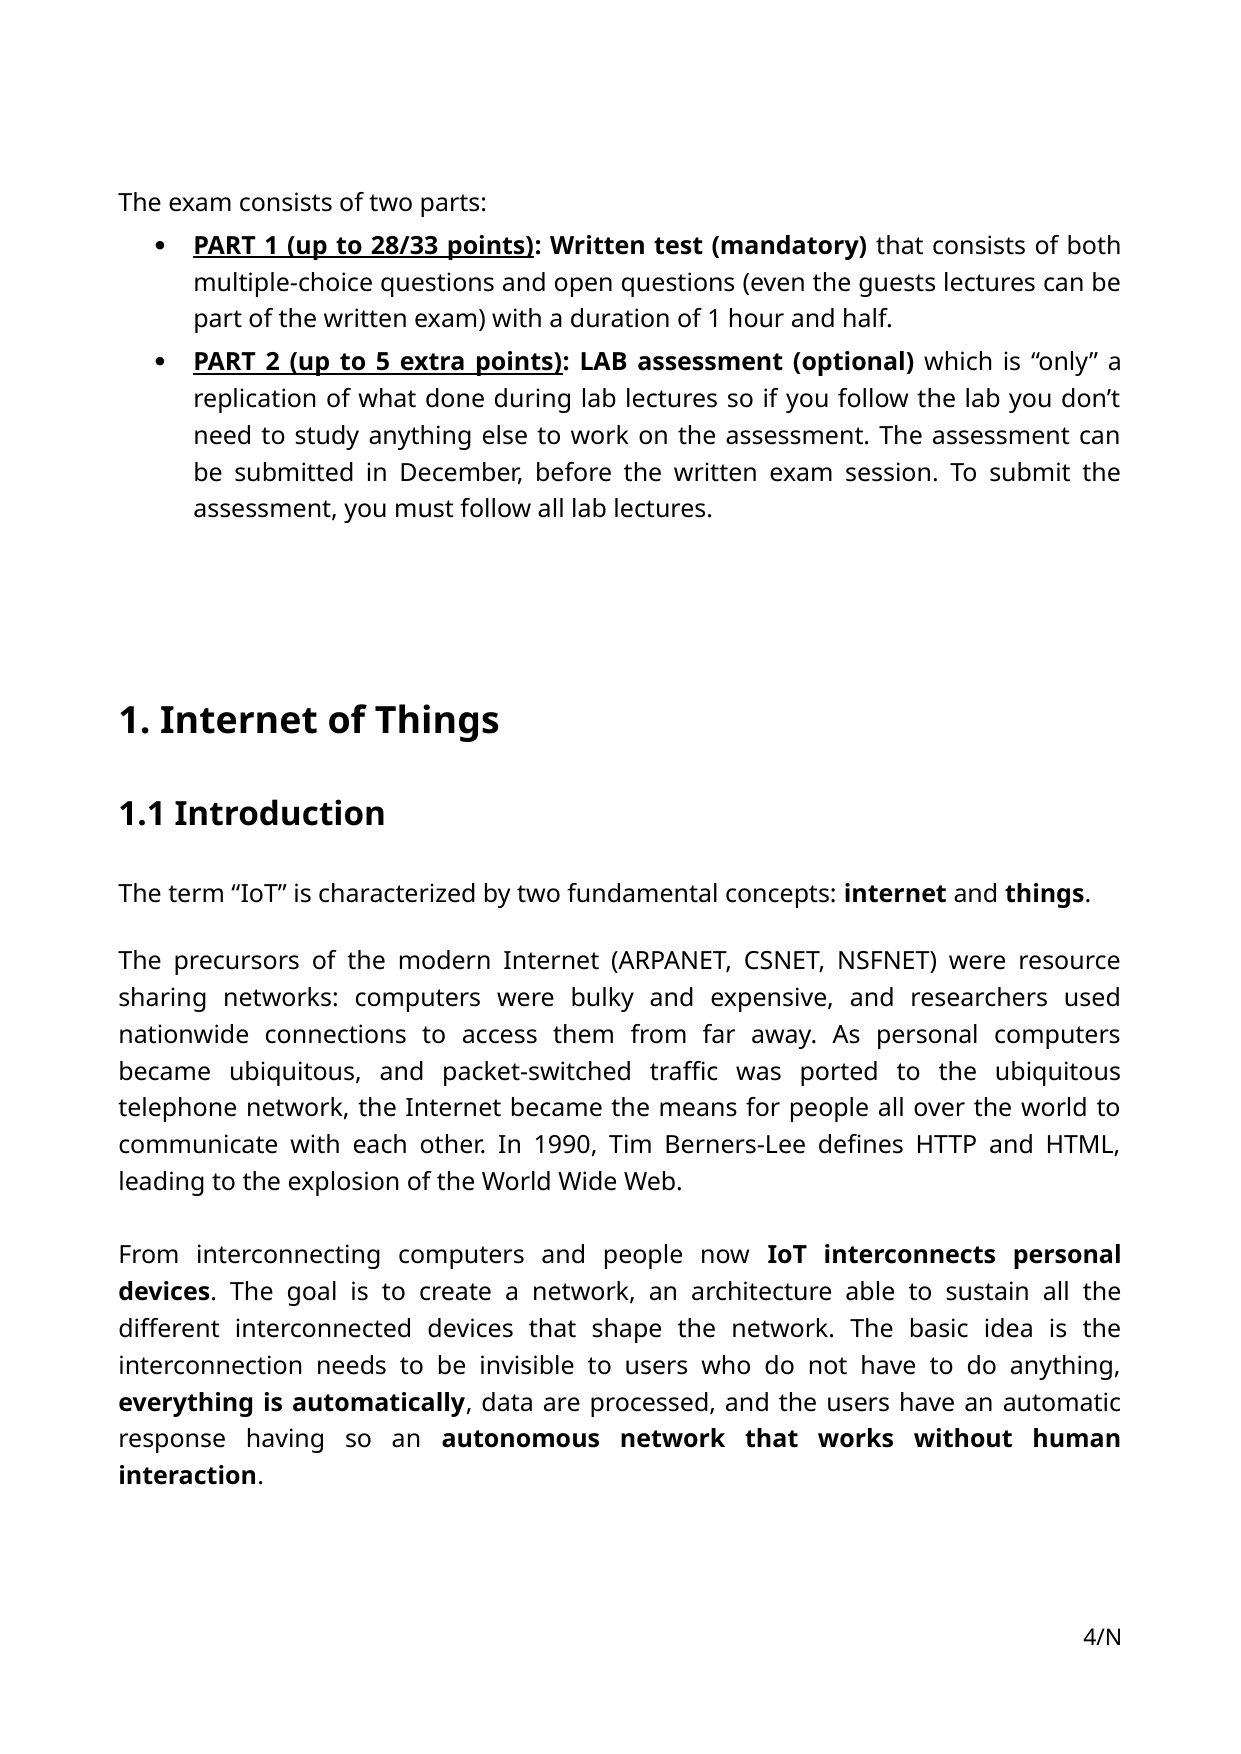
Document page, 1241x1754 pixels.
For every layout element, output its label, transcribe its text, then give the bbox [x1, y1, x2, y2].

text The term “IoT” is characterized by two fundamental concepts: internet and things. [118, 875, 1122, 909]
text The precursors of the modern Internet (ARPANET, CSNET, NSFNET) were resource sharing networks: computers were bulky and expensive, and researchers used nationwide connections to access them from far away. As personal computers became ubiquitous, and packet-switched traffic was ported to the ubiquitous telephone network, the Internet became the means for people all over the world to communicate with each other. In 1990, Tim Berners-Lee defines HTTP and HTML, leading to the explosion of the World Wide Web. [118, 943, 1122, 1198]
list PART 2 (up to 5 extra points): LAB assessment (optional) which is “only” a replication of what done during lab lectures so if you follow the lab you don’t need to study anything else to work on the assessment. The assessment can be submitted in December, before the written exam session. To submit the assessment, you must follow all lab lectures. [156, 344, 1122, 525]
text The exam consists of two parts: [118, 184, 1122, 218]
text From interconnecting computers and people now IoT interconnects personal devices. The goal is to create a network, an architecture able to sustain all the different interconnected devices that shape the network. The basic idea is the interconnection needs to be invisible to users who do not have to do anything, everything is automatically, data are processed, and the users have an automatic response having so an autonomous network that works without human interaction. [118, 1237, 1122, 1492]
list PART 1 (up to 28/33 points): Written test (mandatory) that consists of both multiple-choice questions and open questions (even the guests lectures can be part of the written exam) with a duration of 1 hour and half. [156, 227, 1122, 335]
subtitle 1.1 Introduction [118, 790, 1122, 835]
subtitle 1. Internet of Things [118, 694, 1122, 745]
